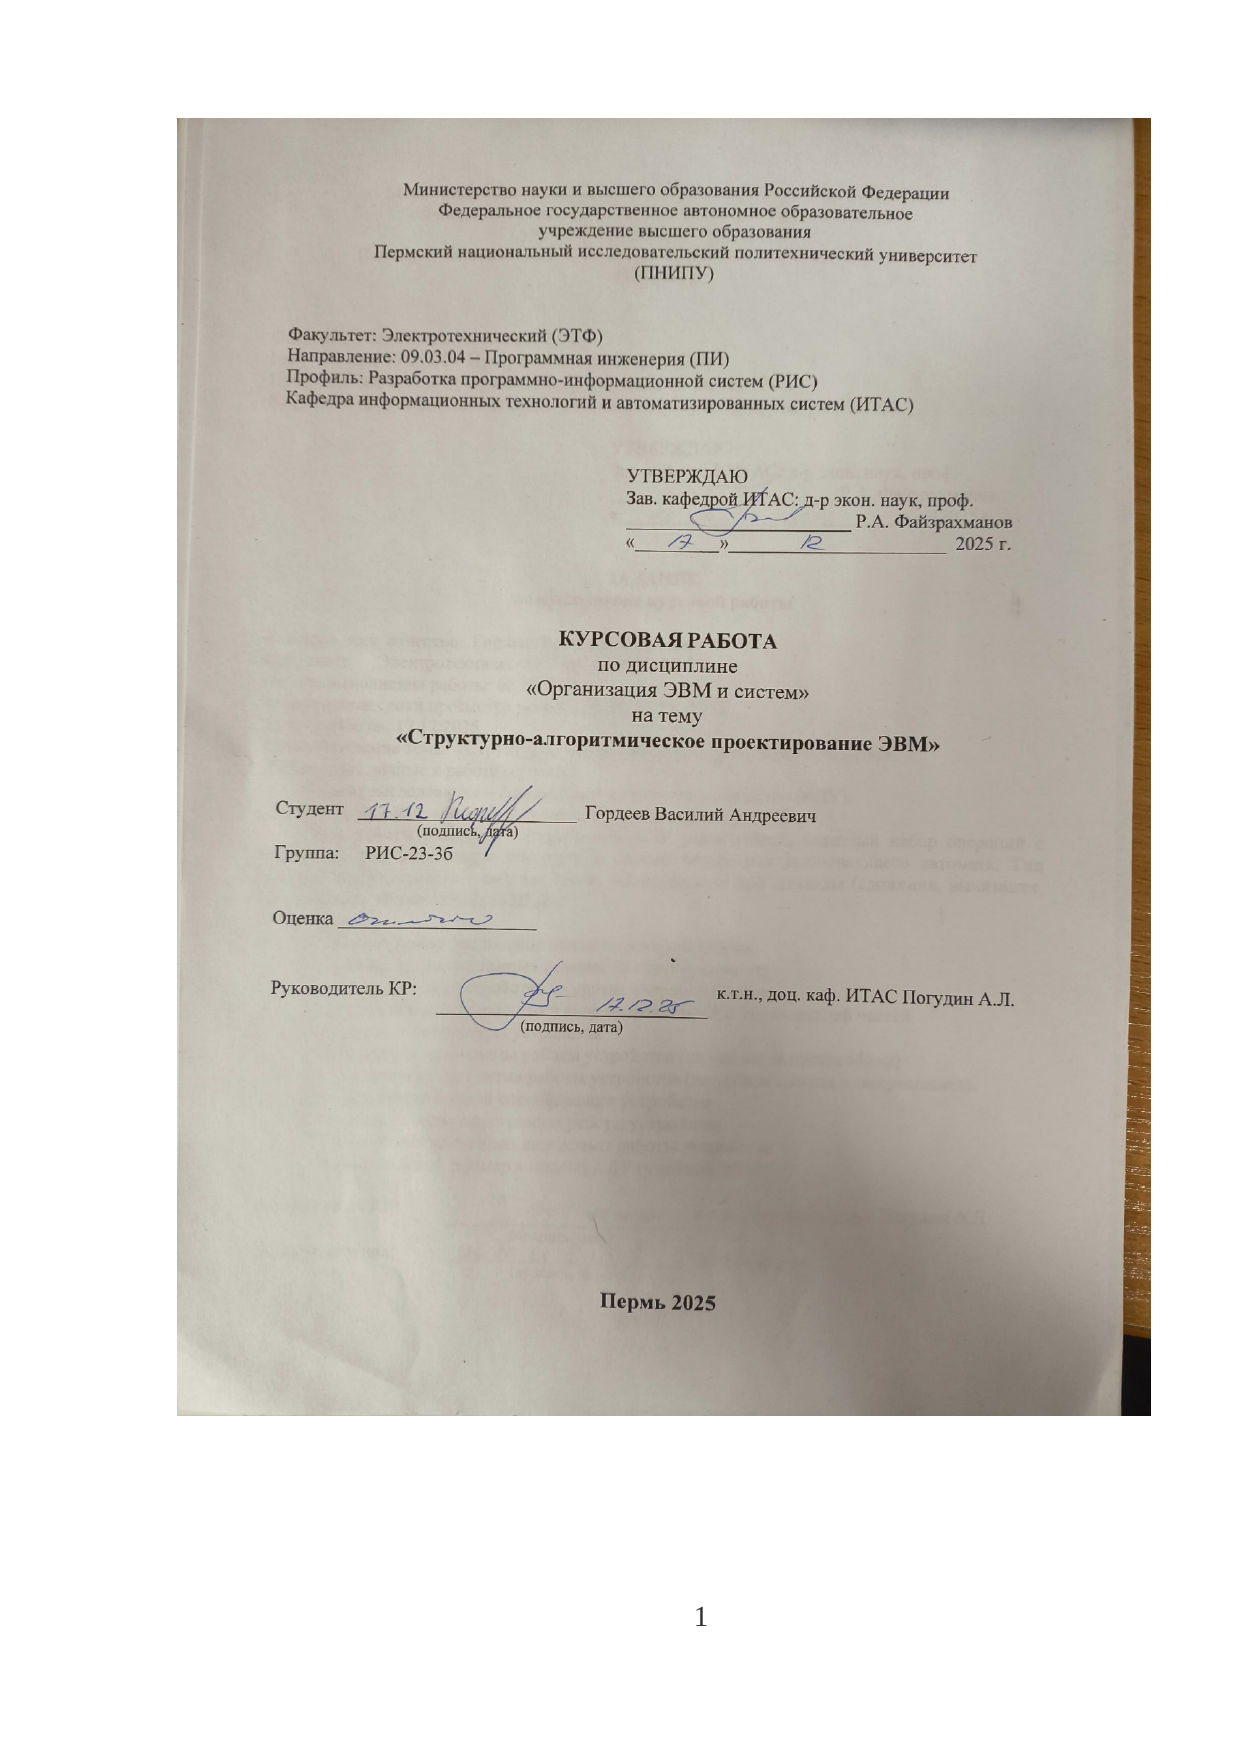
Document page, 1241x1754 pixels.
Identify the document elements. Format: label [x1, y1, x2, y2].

picture [177, 118, 1151, 1416]
